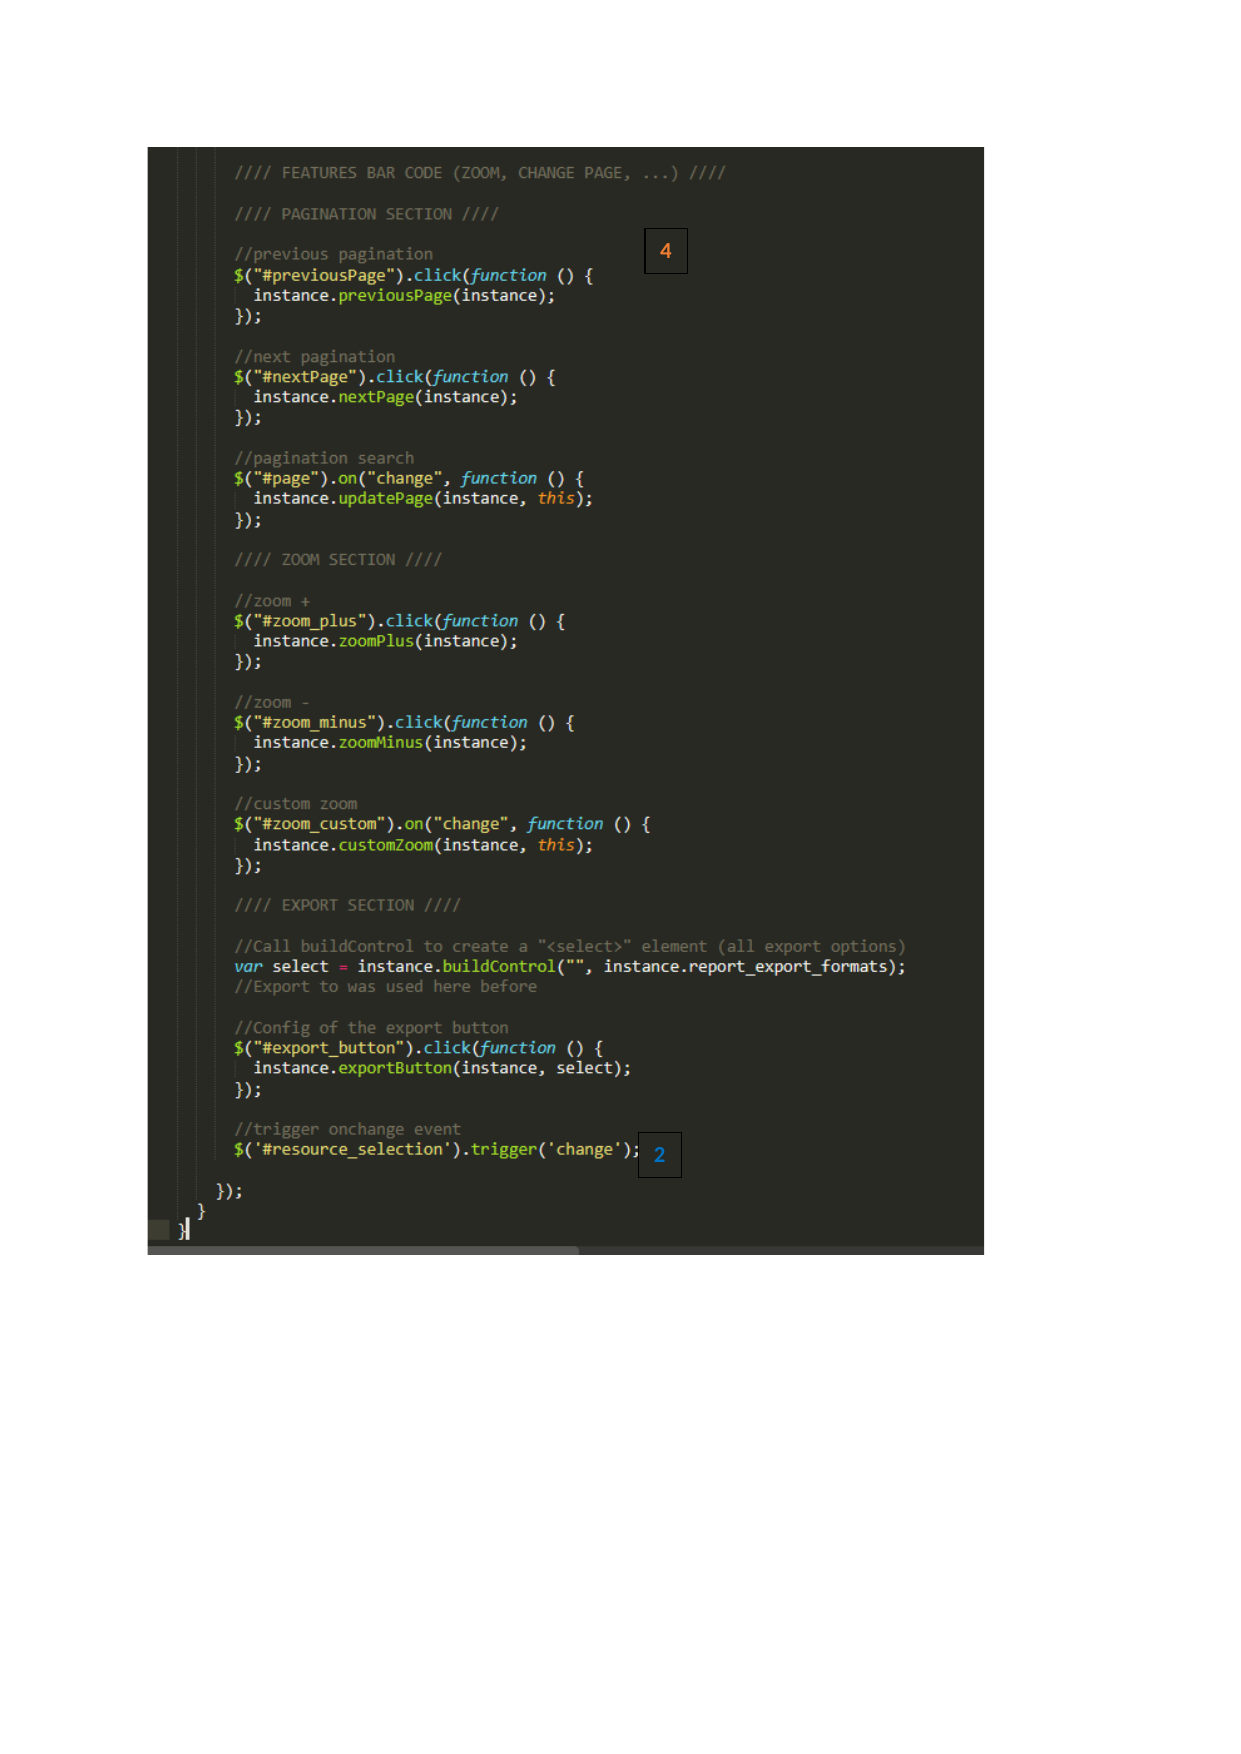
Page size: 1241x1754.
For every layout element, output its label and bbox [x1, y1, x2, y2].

picture [147, 147, 985, 1255]
